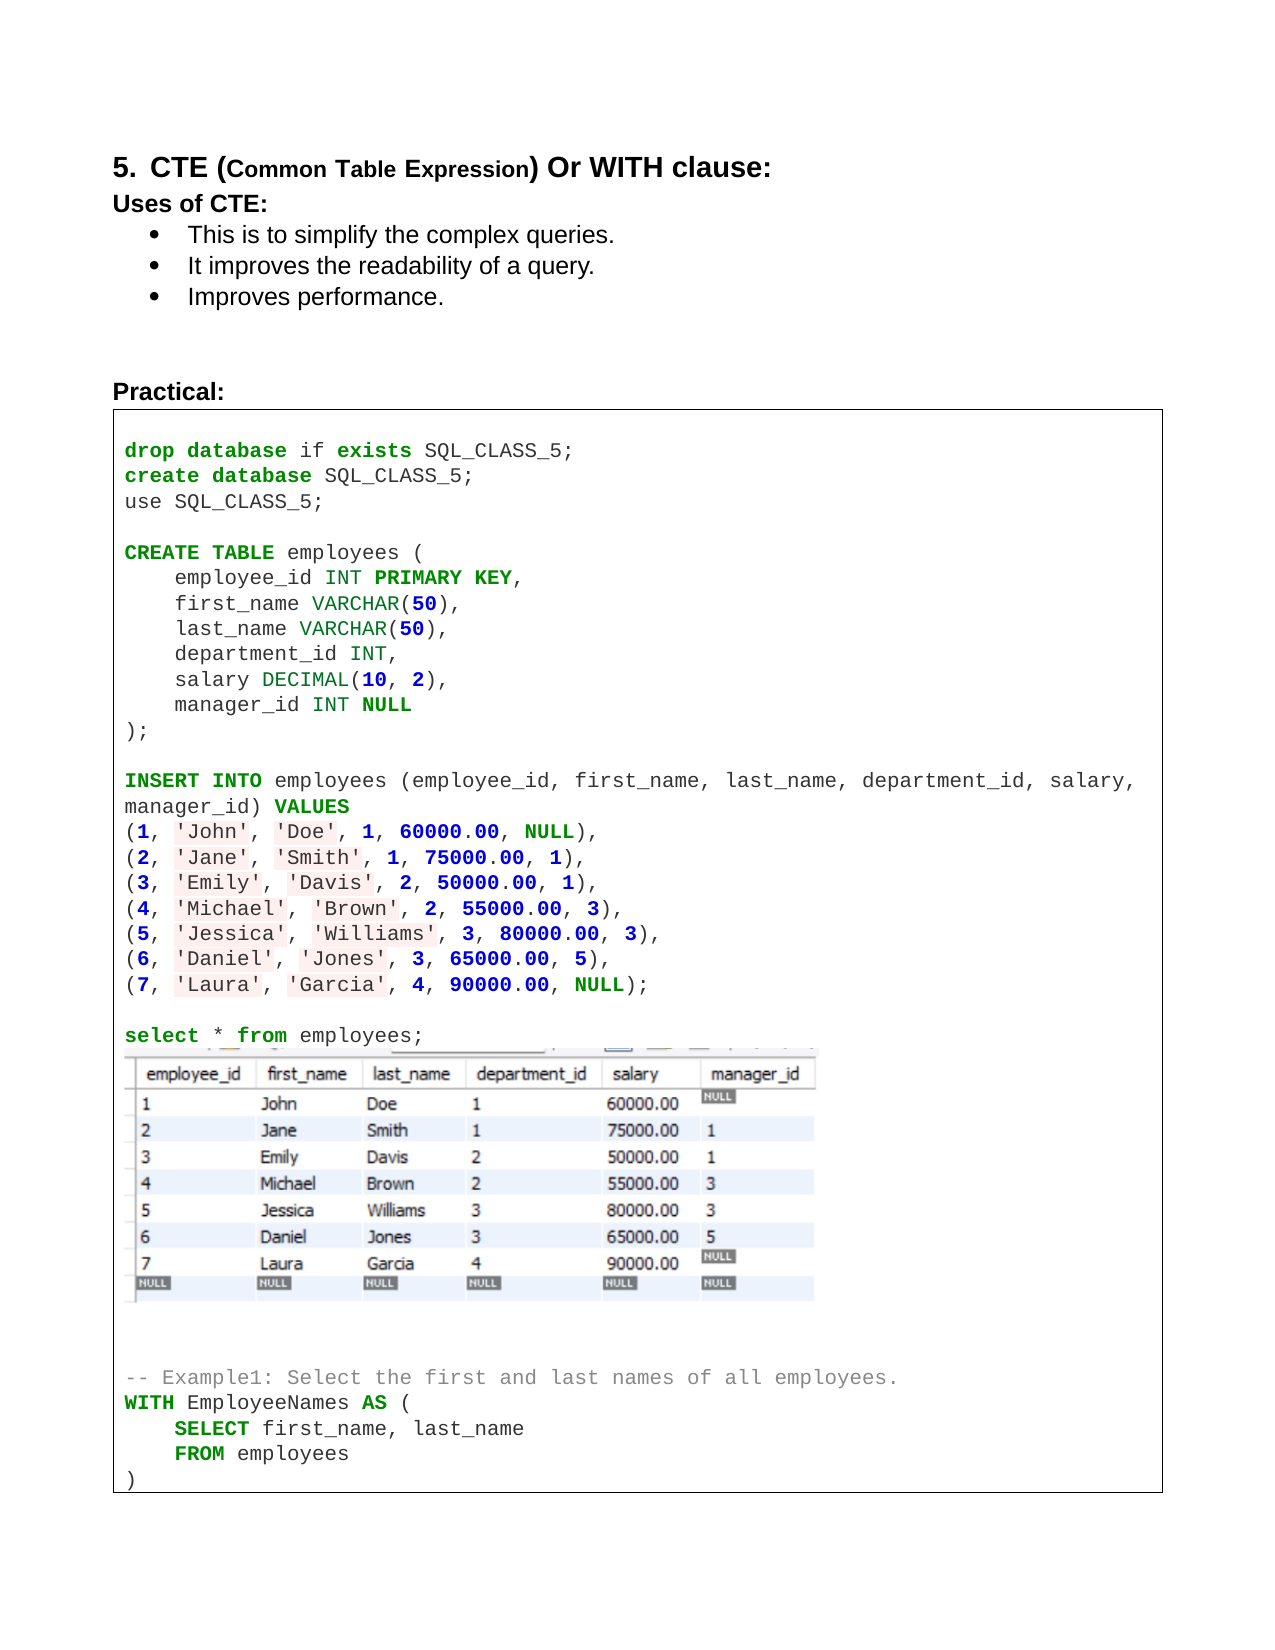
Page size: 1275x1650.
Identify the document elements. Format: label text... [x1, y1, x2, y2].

text Practical: [112, 377, 1162, 406]
list It improves the readability of a query. [150, 251, 1162, 279]
list This is to simplify the complex queries. [150, 219, 1162, 248]
list CTE (Common Table Expression) Or WITH clause: [112, 150, 1162, 183]
picture [124, 1048, 819, 1308]
list Improves performance. [150, 282, 1162, 311]
text Uses of CTE: [112, 188, 1162, 217]
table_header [114, 410, 1162, 1492]
